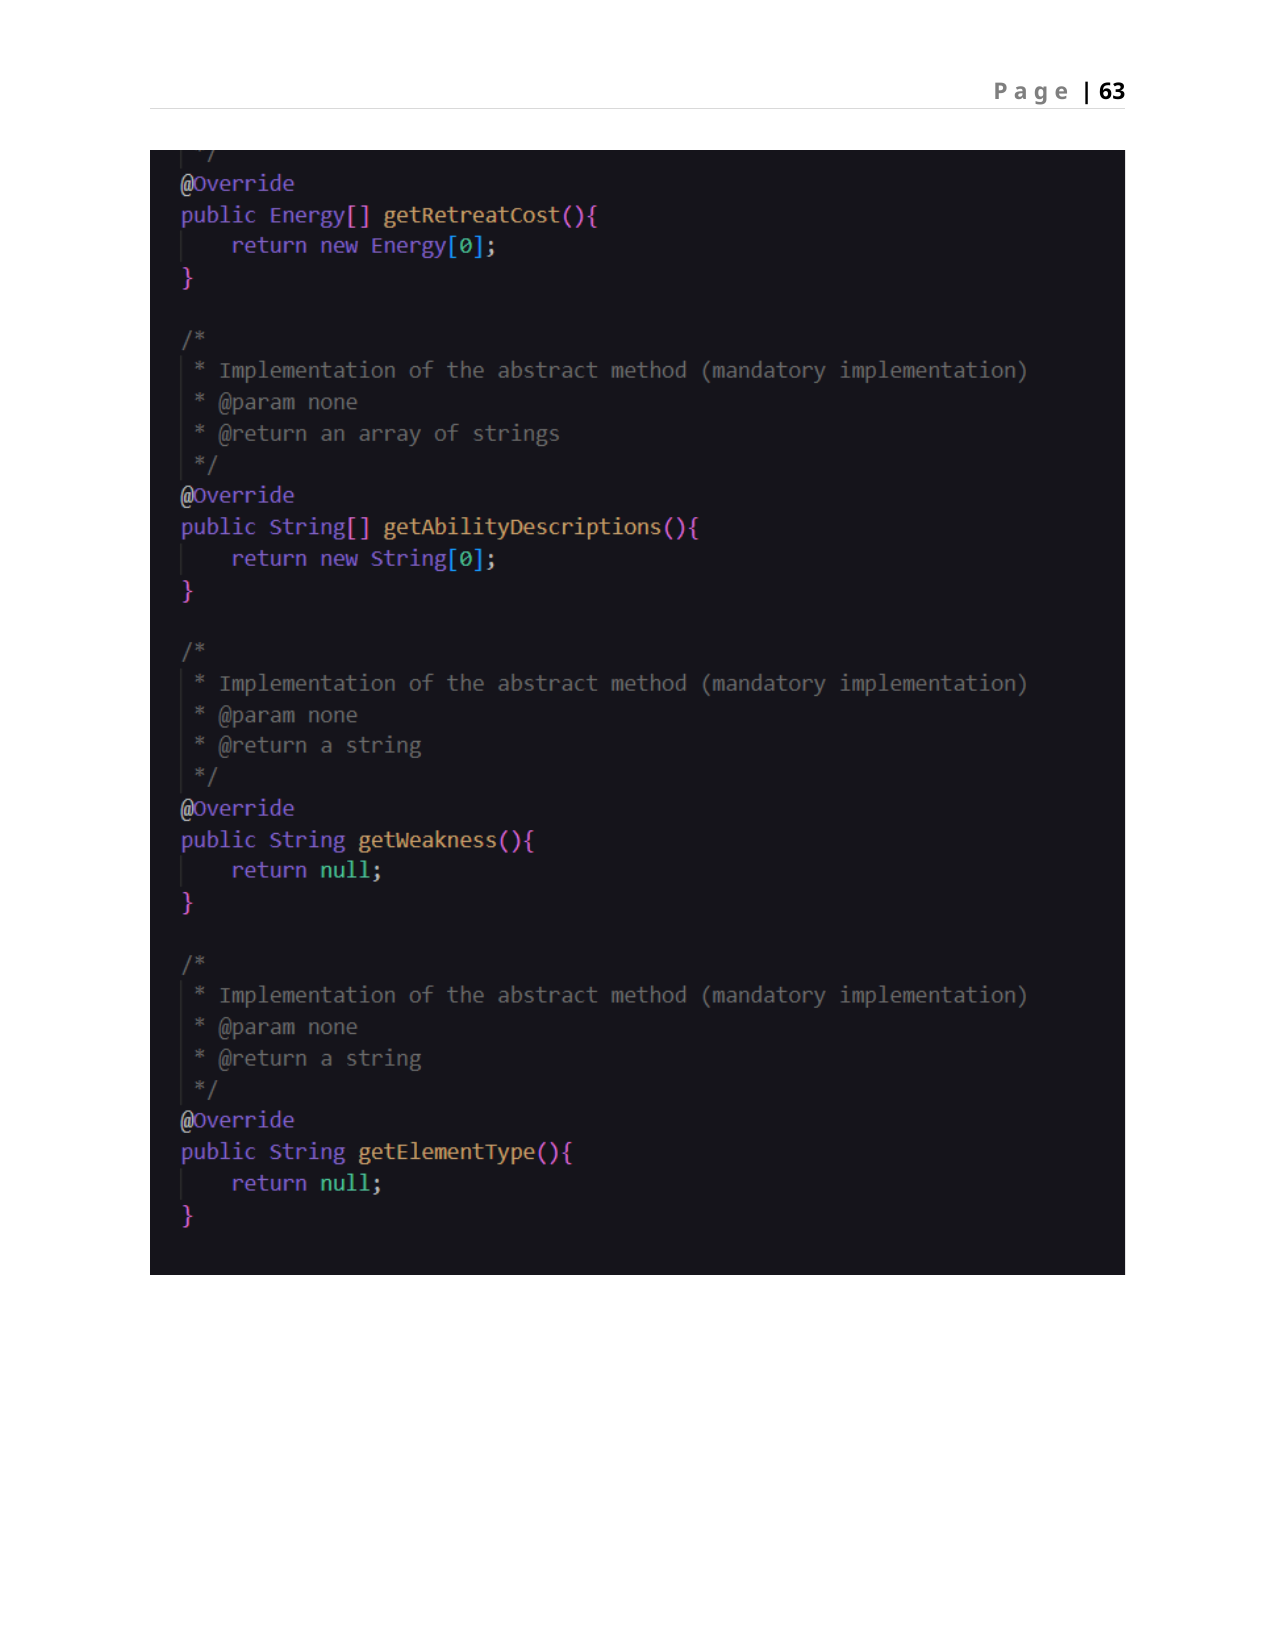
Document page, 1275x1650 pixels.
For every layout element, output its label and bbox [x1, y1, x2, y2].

picture [150, 150, 1125, 1275]
